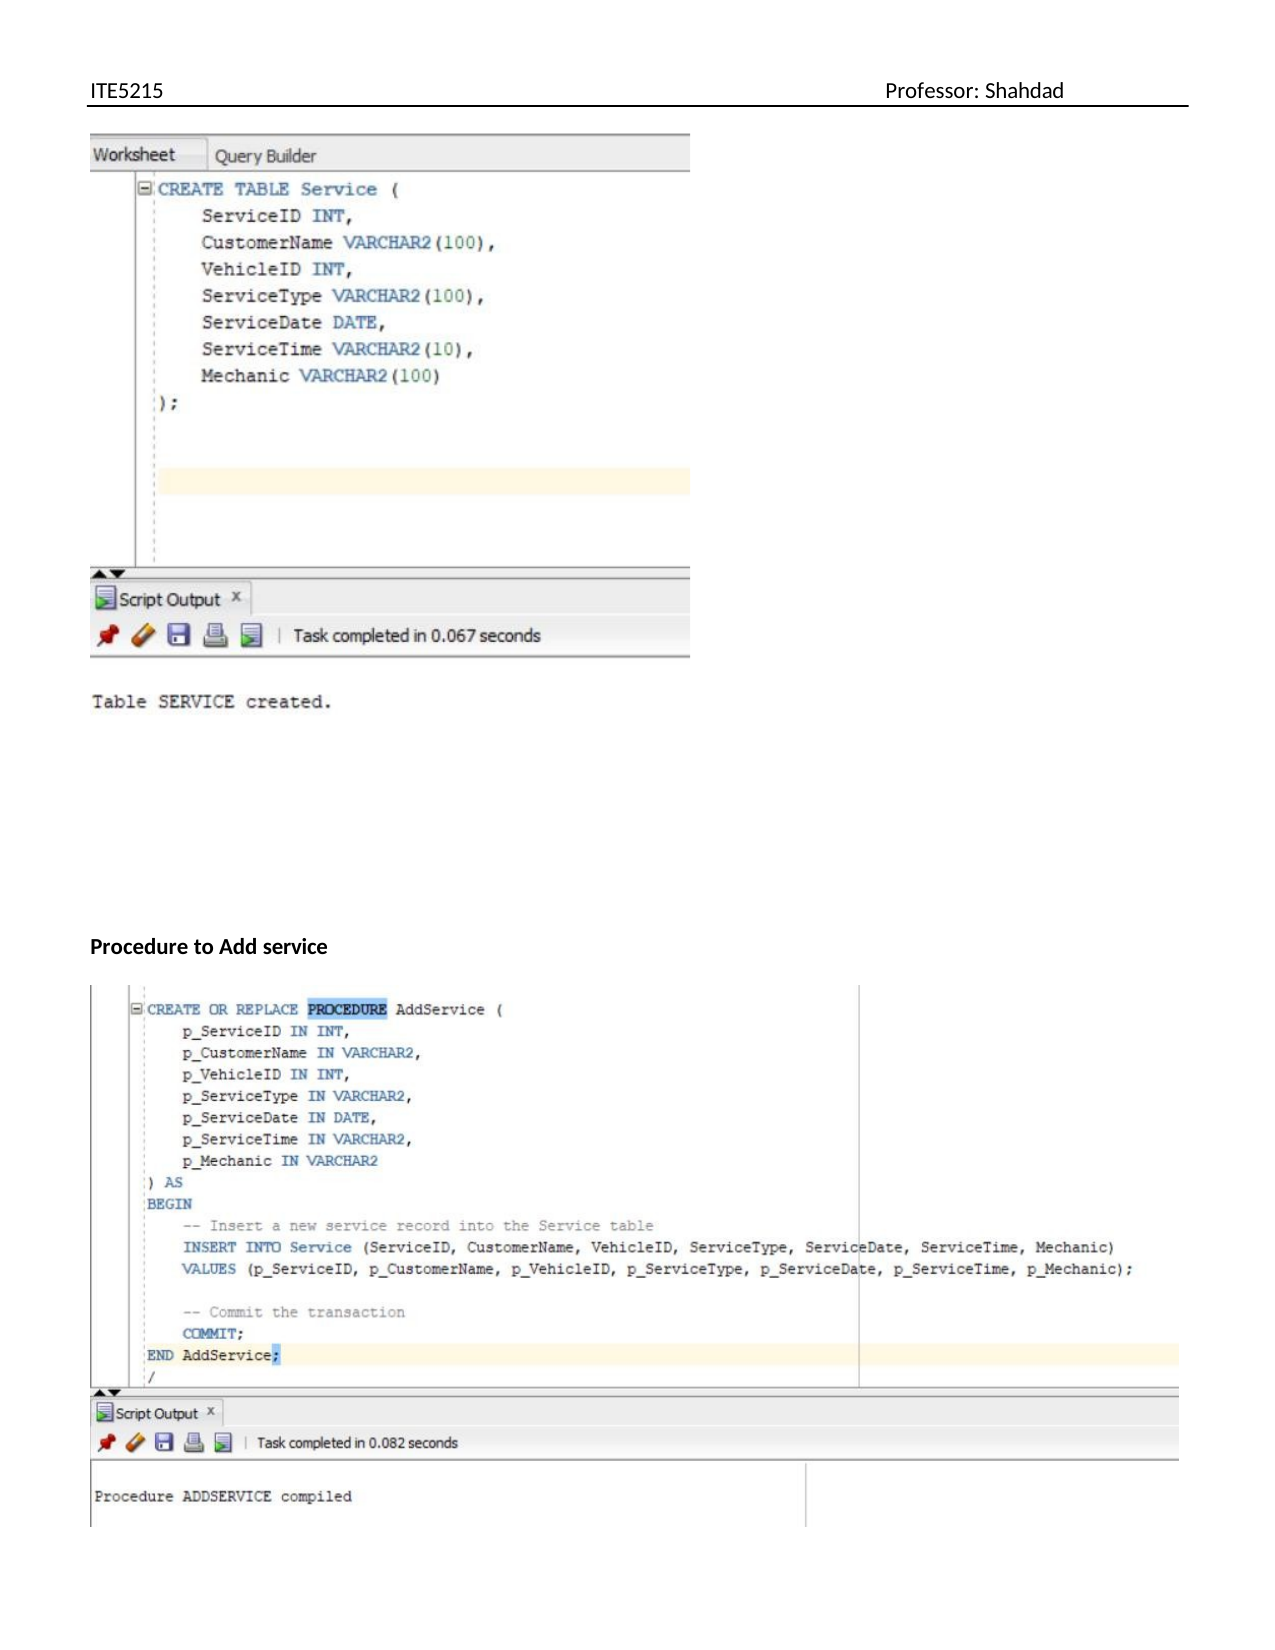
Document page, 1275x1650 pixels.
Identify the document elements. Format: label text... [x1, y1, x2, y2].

text Procedure to Add service [90, 932, 1237, 960]
picture [90, 133, 690, 716]
picture [90, 985, 1179, 1527]
